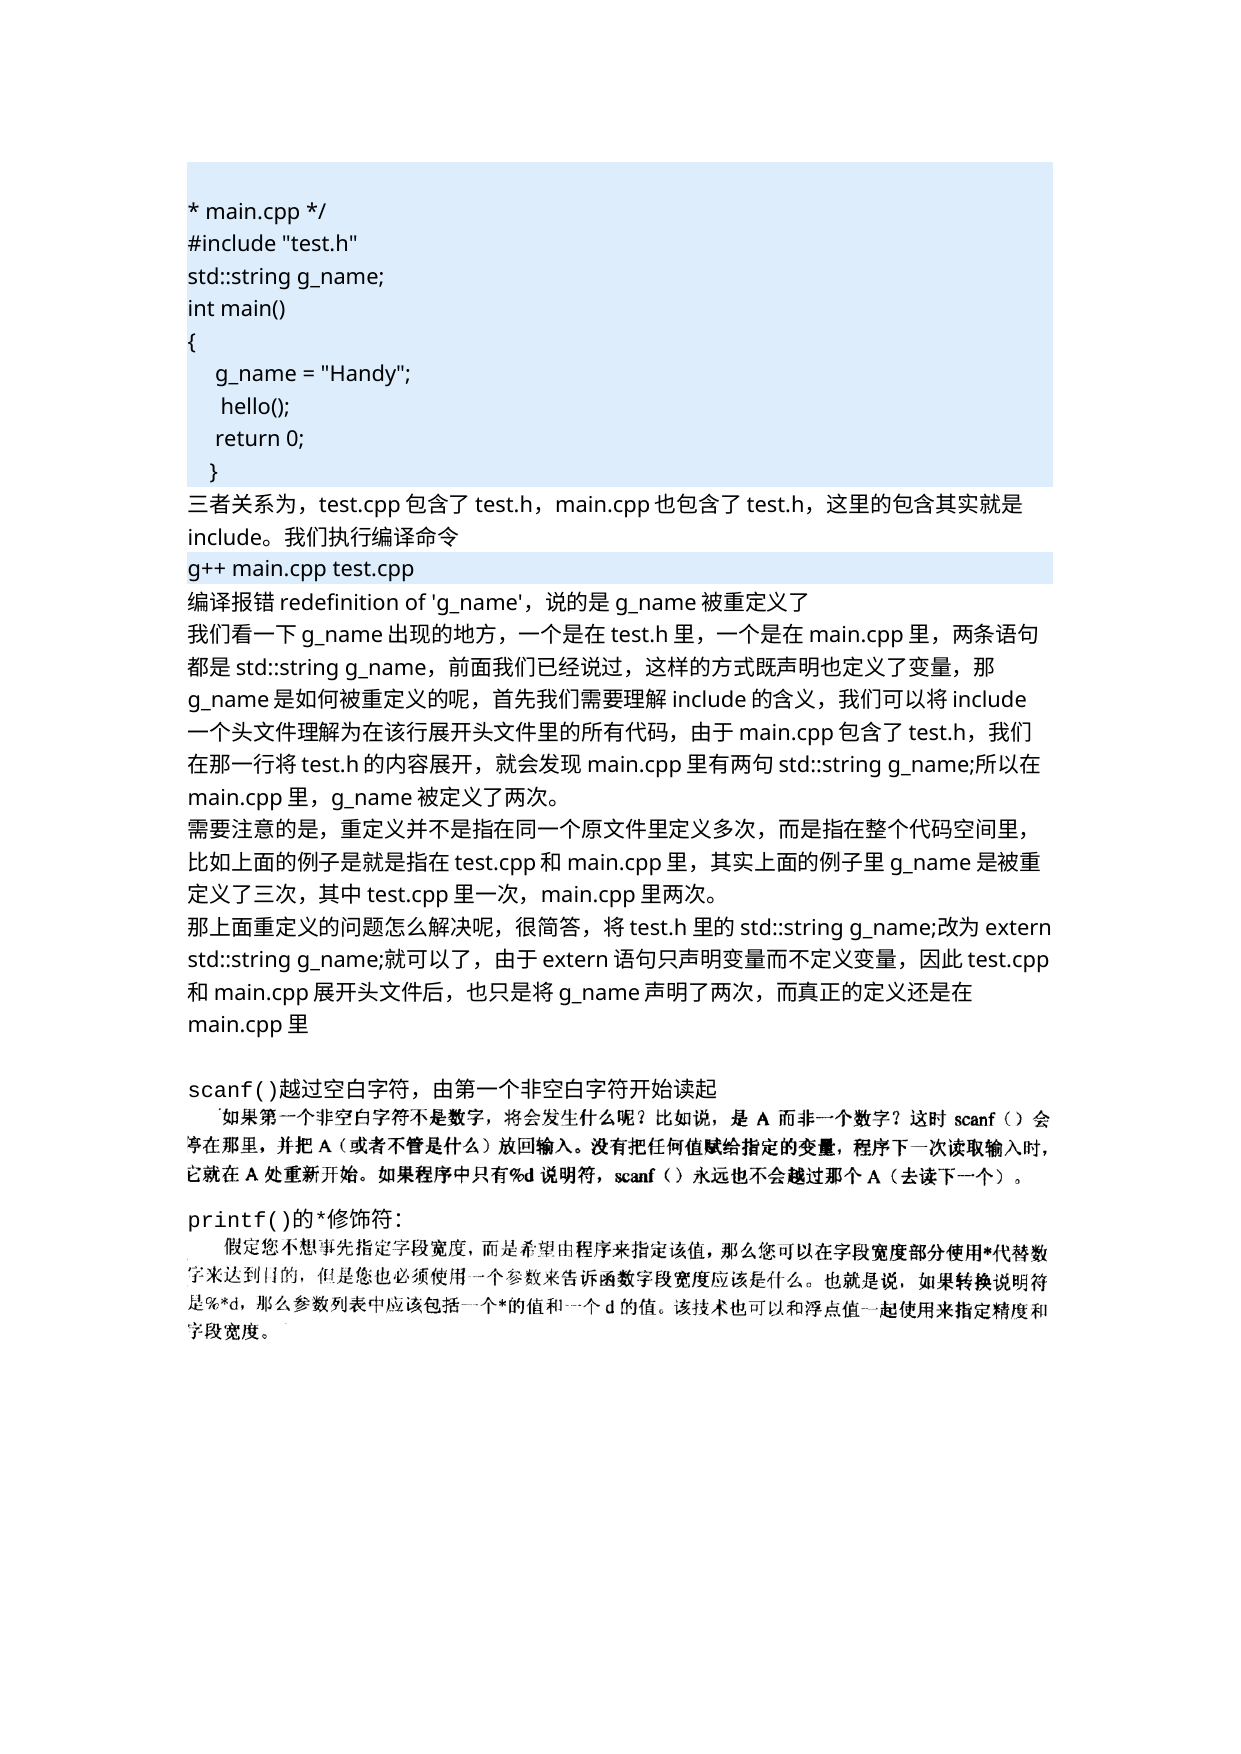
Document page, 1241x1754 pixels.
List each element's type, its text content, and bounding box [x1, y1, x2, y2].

text } [187, 454, 1053, 487]
text std::string g_name; int main() { [187, 259, 1053, 357]
picture [187, 1234, 1052, 1342]
text * main.cpp */ [187, 194, 1053, 227]
text g_name = "Handy"; [187, 357, 1053, 389]
text 那上面重定义的问题怎么解决呢，很简答，将test.h里的std::string g_name;改为extern std::string g_name;就可以了，由于extern语句只声明变量而不定义变量，因此test.cpp和main.cpp展开头文件后，也只是将g_name声明了两次，而真正的定义还是在main.cpp里 [187, 909, 1053, 1039]
text 三者关系为，test.cpp包含了test.h，main.cpp也包含了test.h，这里的包含其实就是include。我们执行编译命令 [187, 487, 1053, 552]
text g++ main.cpp test.cpp [187, 552, 1053, 584]
text 编译报错redefinition of 'g_name'，说的是g_name被重定义了 [187, 584, 1053, 617]
picture [187, 1104, 1053, 1189]
text 需要注意的是，重定义并不是指在同一个原文件里定义多次，而是指在整个代码空间里，比如上面的例子是就是指在test.cpp和main.cpp里，其实上面的例子里g_name是被重定义了三次，其中test.cpp里一次，main.cpp里两次。 [187, 812, 1053, 909]
text scanf()越过空白字符，由第一个非空白字符开始读起 [187, 1072, 1053, 1104]
text printf()的*修饰符： [187, 1202, 1053, 1234]
text #include "test.h" [187, 227, 1053, 259]
text return 0; [187, 422, 1053, 454]
text 我们看一下g_name出现的地方，一个是在test.h里，一个是在main.cpp里，两条语句都是std::string g_name，前面我们已经说过，这样的方式既声明也定义了变量，那g_name是如何被重定义的呢，首先我们需要理解include的含义，我们可以将include一个头文件理解为在该行展开头文件里的所有代码，由于main.cpp包含了test.h，我们在那一行将test.h的内容展开，就会发现main.cpp里有两句std::string g_name;所以在main.cpp里，g_name被定义了两次。 [187, 617, 1053, 812]
text hello(); [187, 389, 1053, 422]
